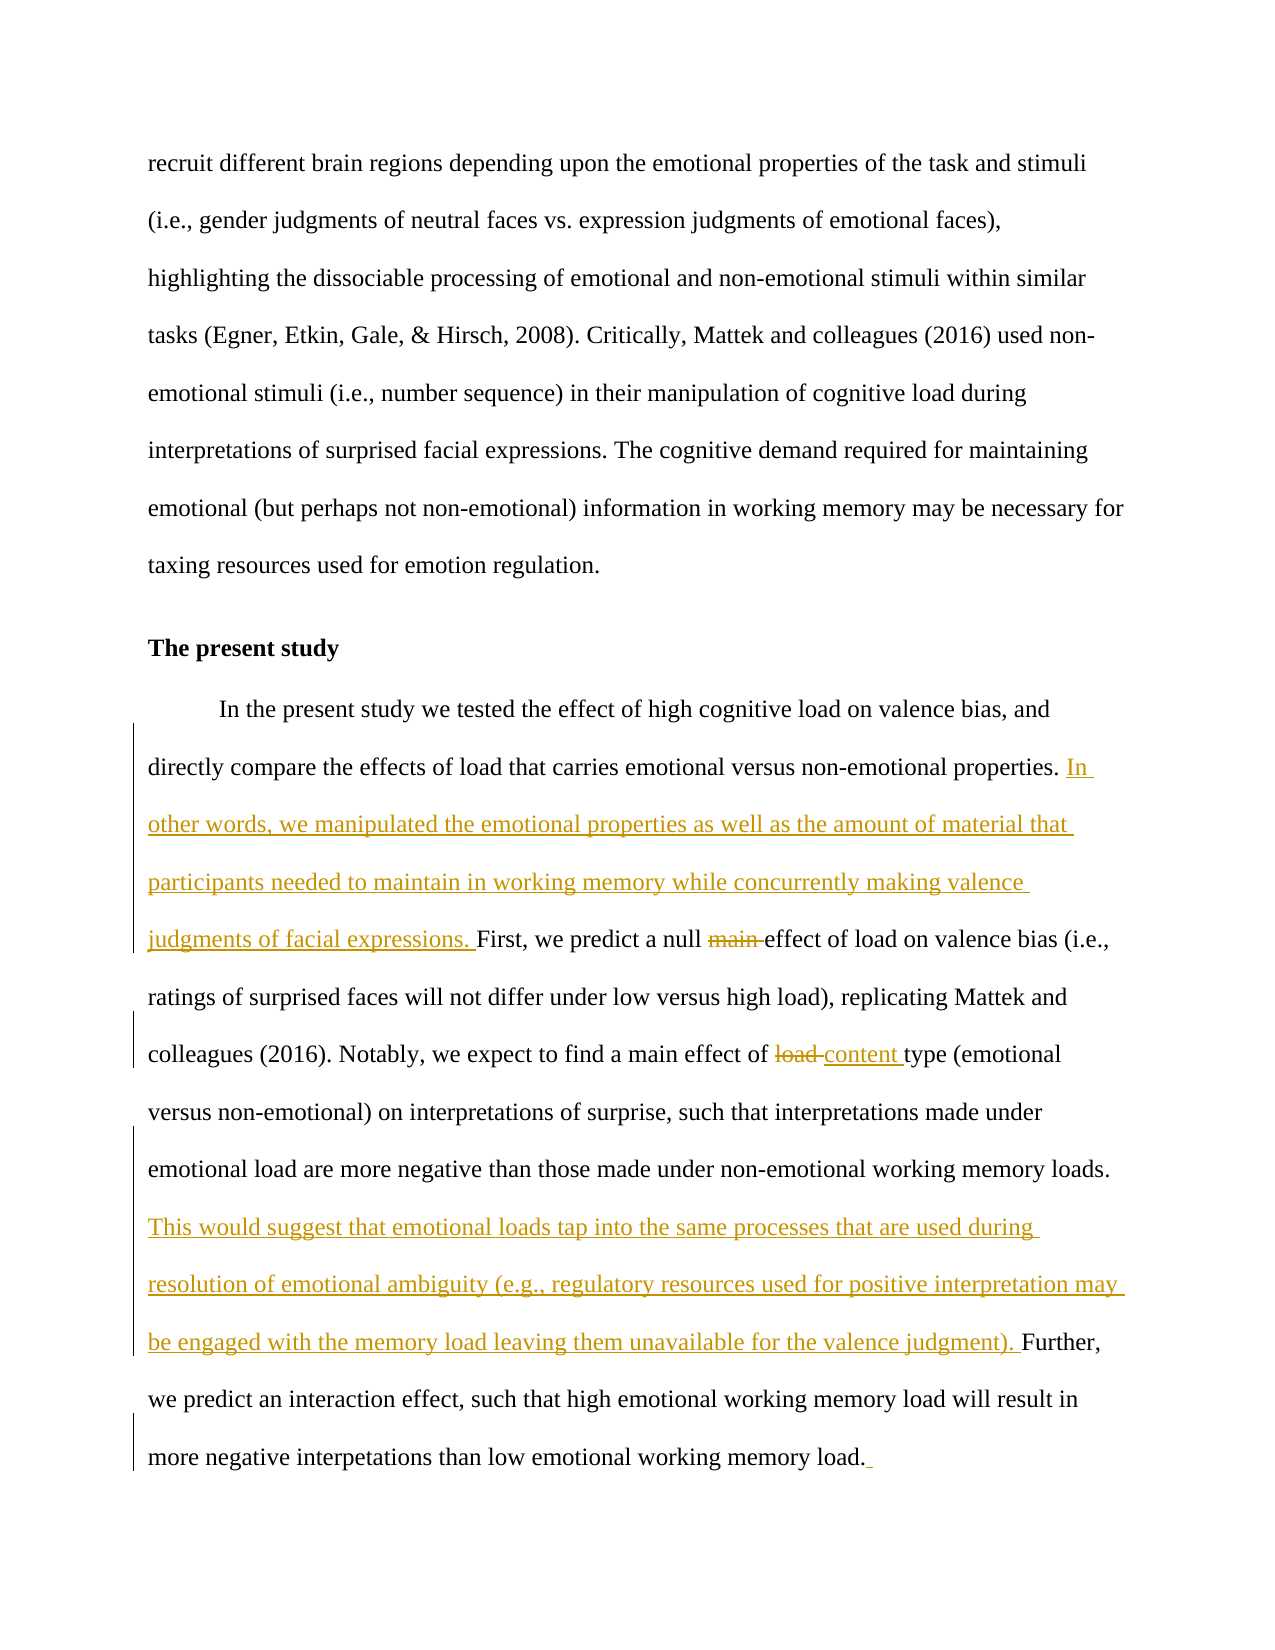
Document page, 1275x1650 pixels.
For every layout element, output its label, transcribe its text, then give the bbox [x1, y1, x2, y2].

subtitle The present study [148, 633, 1127, 661]
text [148, 148, 1127, 579]
text In the present study we tested the effect of high cognitive load on valence bias, and directly compare the effects of load that carries emotional versus non-emotional properties. First, we predict a null effect of load on valence bias (i.e., ratings of surprised faces will not differ under low versus high load), replicating Mattek and colleagues (2016). Notably, we expect to find a main effect of type (emotional versus non-emotional) on interpretations of surprise, such that interpretations made under emotional load are more negative than those made under non-emotional working memory loads. Further, we predict an interaction effect, such that high emotional working memory load will result in more negative interpetations than low emotional working memory load. [148, 694, 1127, 1471]
